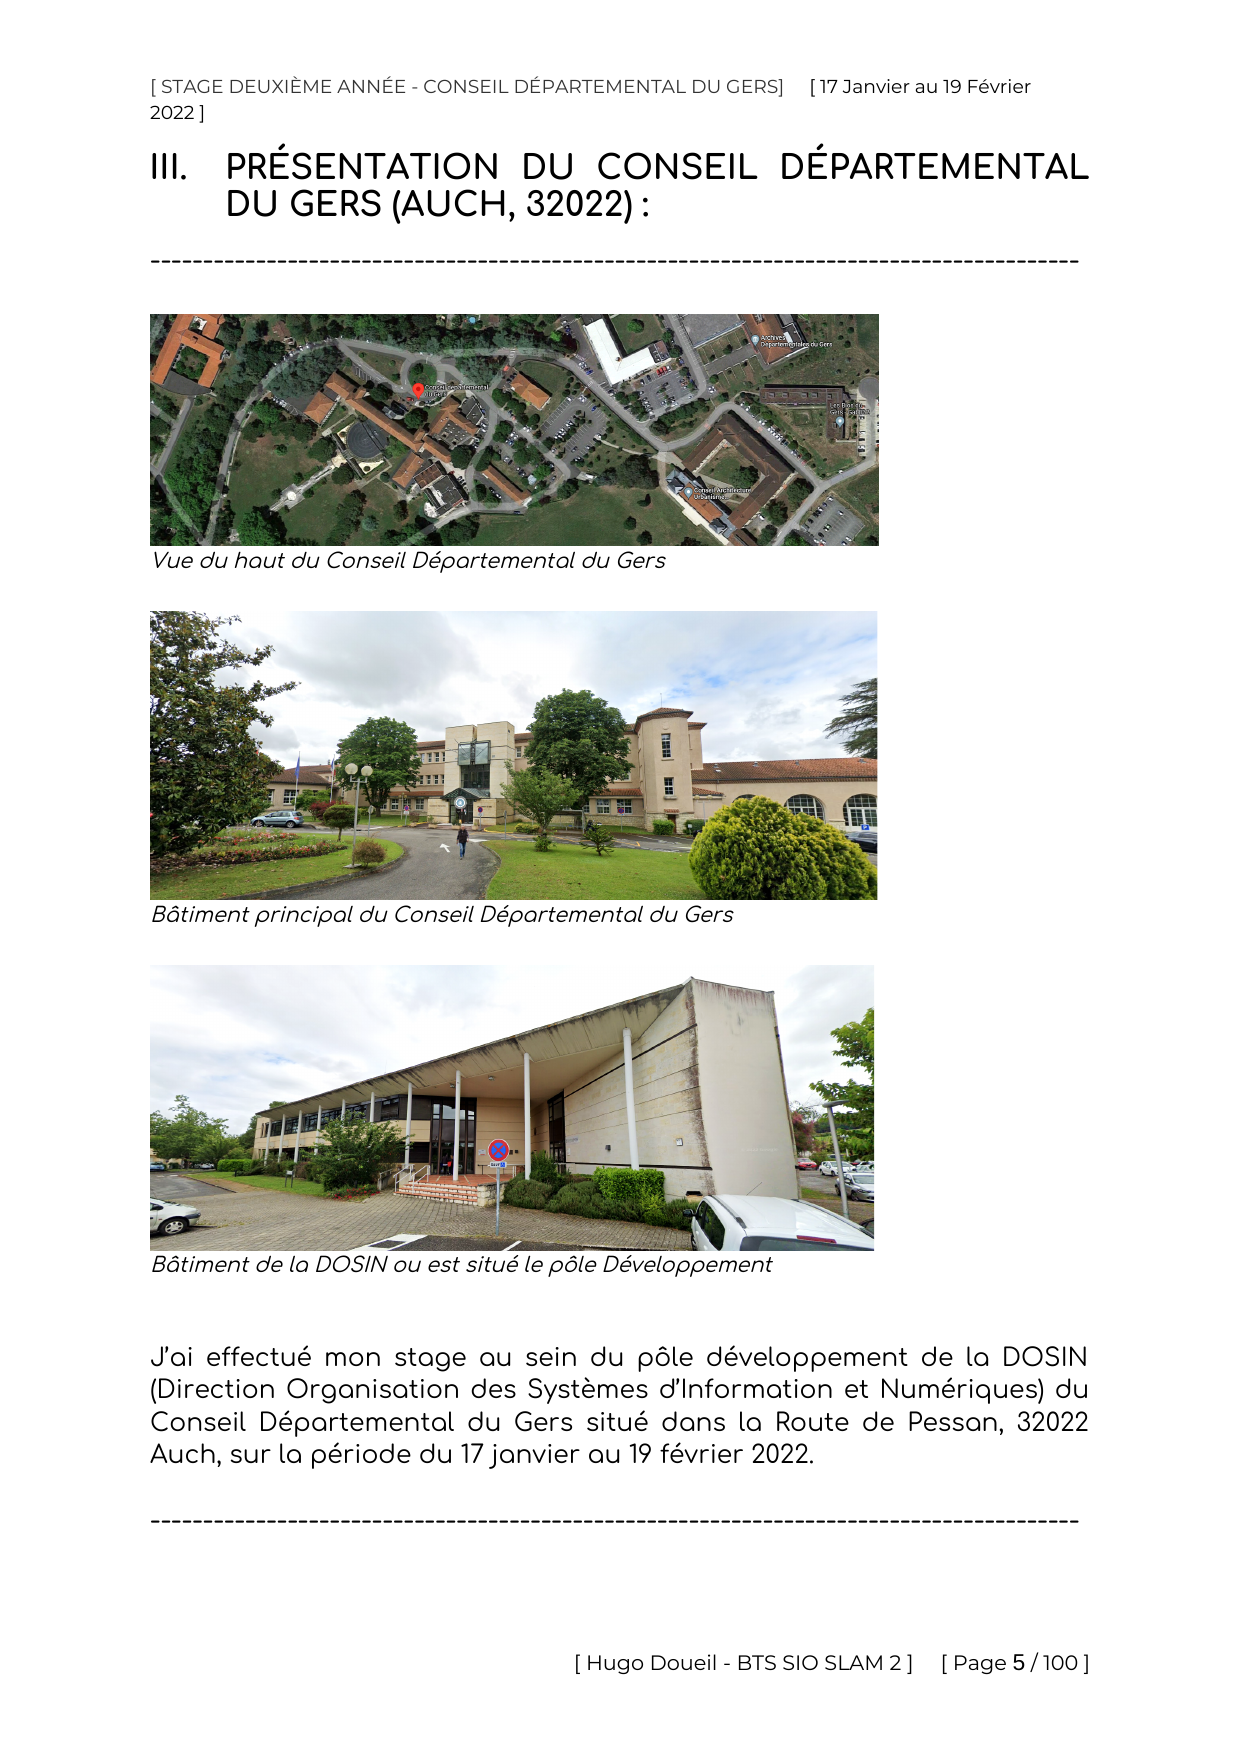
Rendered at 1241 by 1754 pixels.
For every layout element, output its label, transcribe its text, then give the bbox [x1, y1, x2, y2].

picture [150, 314, 879, 546]
picture [150, 611, 878, 900]
text Bâtiment de la DOSIN ou est situé le pôle Développement [150, 1254, 1090, 1277]
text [150, 1505, 1090, 1535]
text J’ai effectué mon stage au sein du pôle développement de la DOSIN (Direction Organisation des Systèmes d’Information et Numériques) du Conseil Départemental du Gers situé dans la Route de Pessan, 32022 Auch, sur la période du 17 janvier au 19 février 2022. [150, 1345, 1090, 1469]
subtitle PRÉSENTATION DU CONSEIL DÉPARTEMENTAL DU GERS (AUCH, 32022) : [187, 150, 1090, 224]
picture [150, 965, 875, 1251]
text Vue du haut du Conseil Départemental du Gers [150, 550, 1090, 573]
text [150, 245, 1090, 275]
text Bâtiment principal du Conseil Départemental du Gers [150, 904, 1090, 927]
